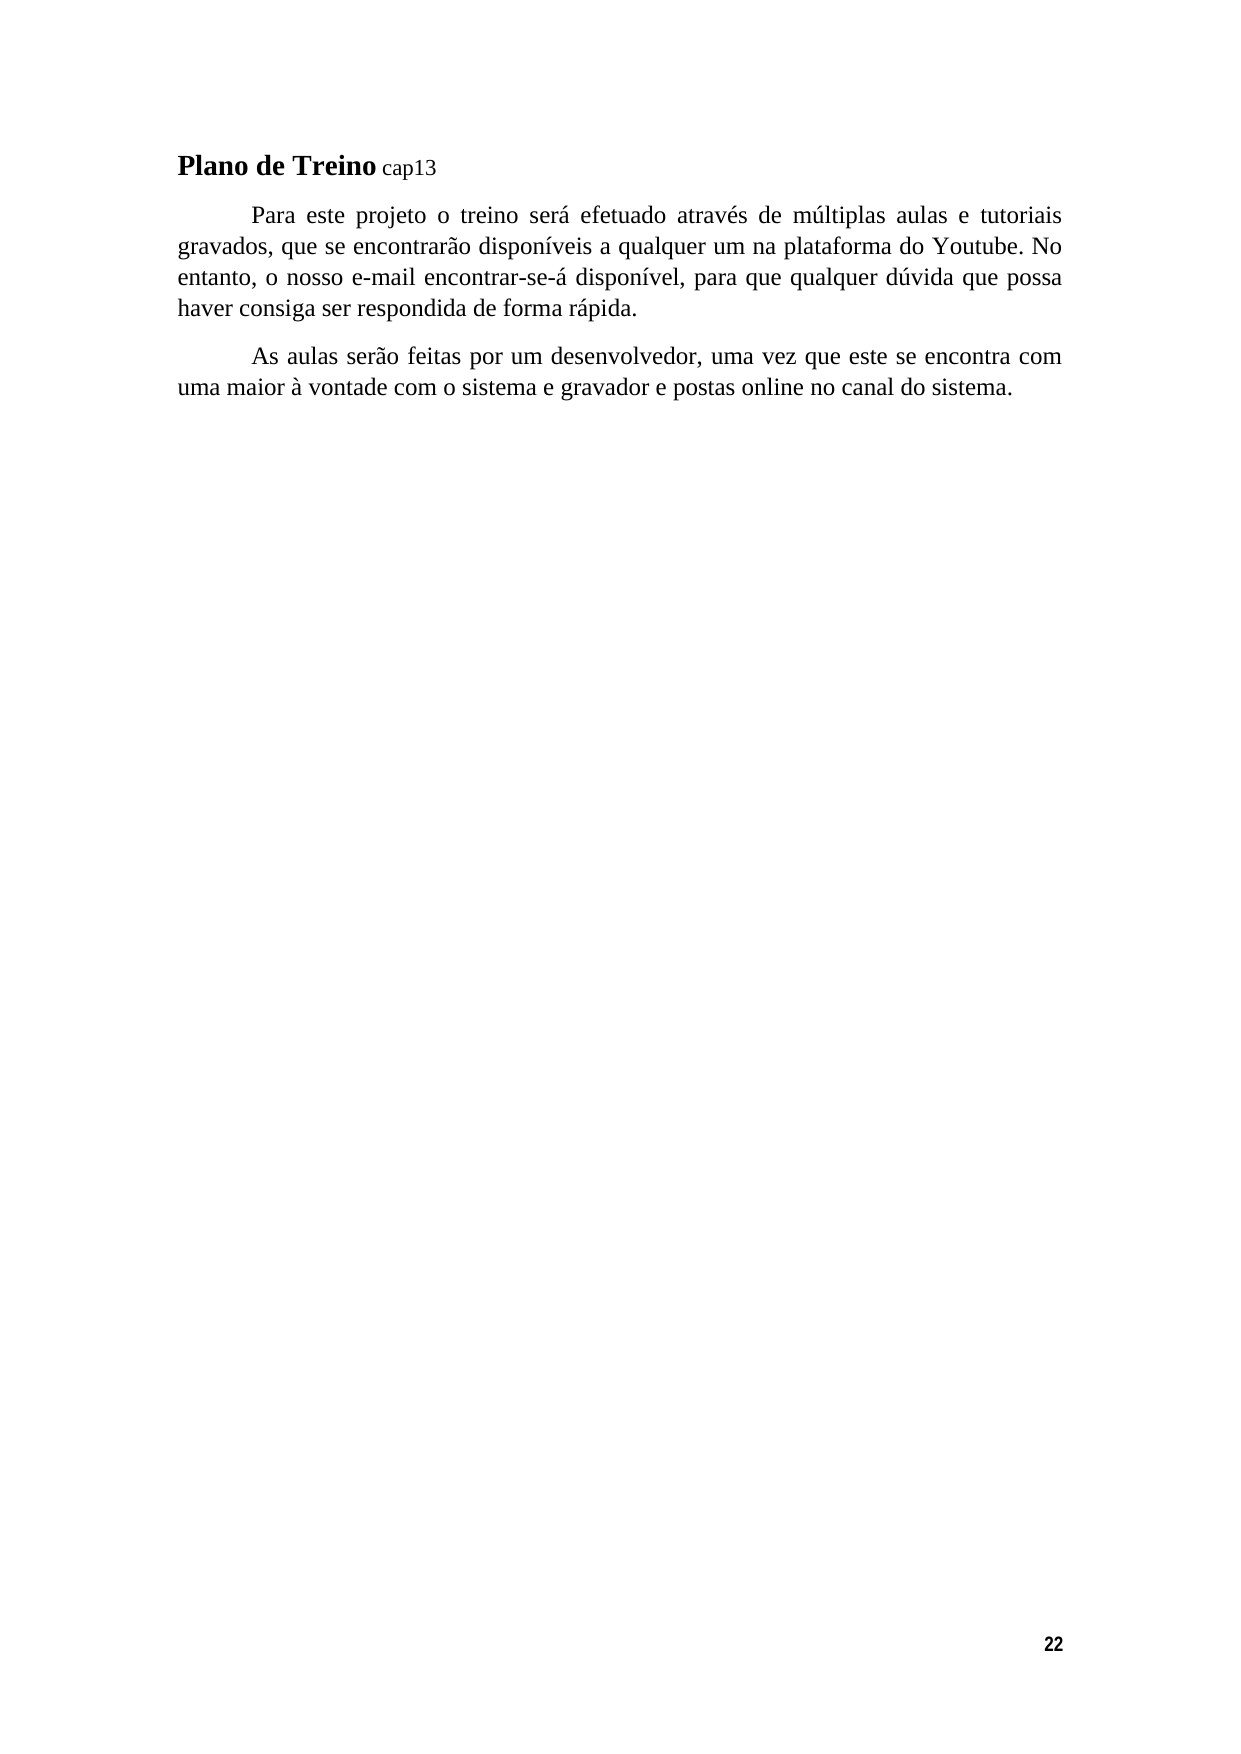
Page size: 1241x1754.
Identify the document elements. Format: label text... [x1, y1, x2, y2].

text Plano de Treino cap13 [177, 148, 1063, 181]
text Para este projeto o treino será efetuado através de múltiplas aulas e tutoriais gravados, que se encontrarão disponíveis a qualquer um na plataforma do Youtube. No entanto, o nosso e-mail encontrar-se-á disponível, para que qualquer dúvida que possa haver consiga ser respondida de forma rápida. [177, 200, 1063, 322]
text As aulas serão feitas por um desenvolvedor, uma vez que este se encontra com uma maior à vontade com o sistema e gravador e postas online no canal do sistema. [177, 341, 1063, 401]
